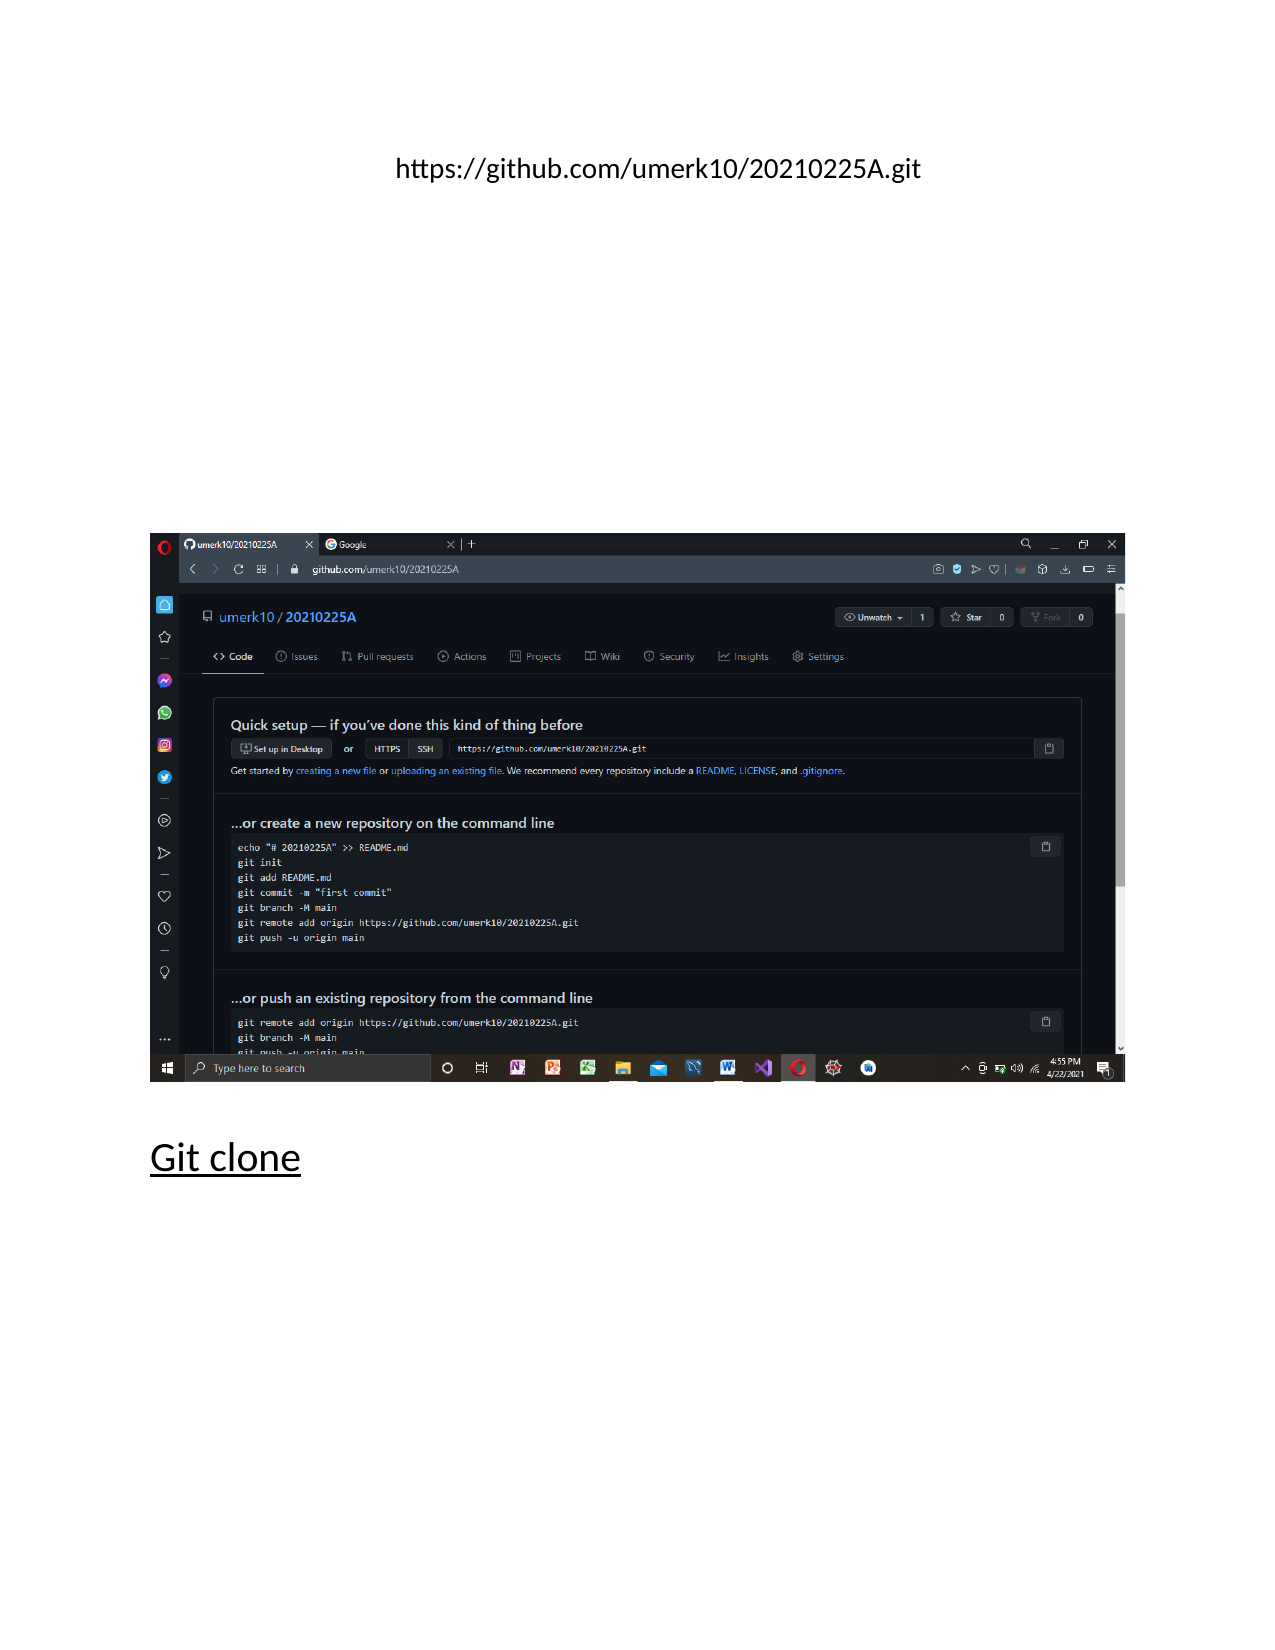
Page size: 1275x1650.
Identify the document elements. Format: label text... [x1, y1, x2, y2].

text https://github.com/umerk10/20210225A.git [150, 150, 1125, 186]
text Git clone [150, 1131, 1125, 1181]
picture [150, 533, 1125, 1082]
